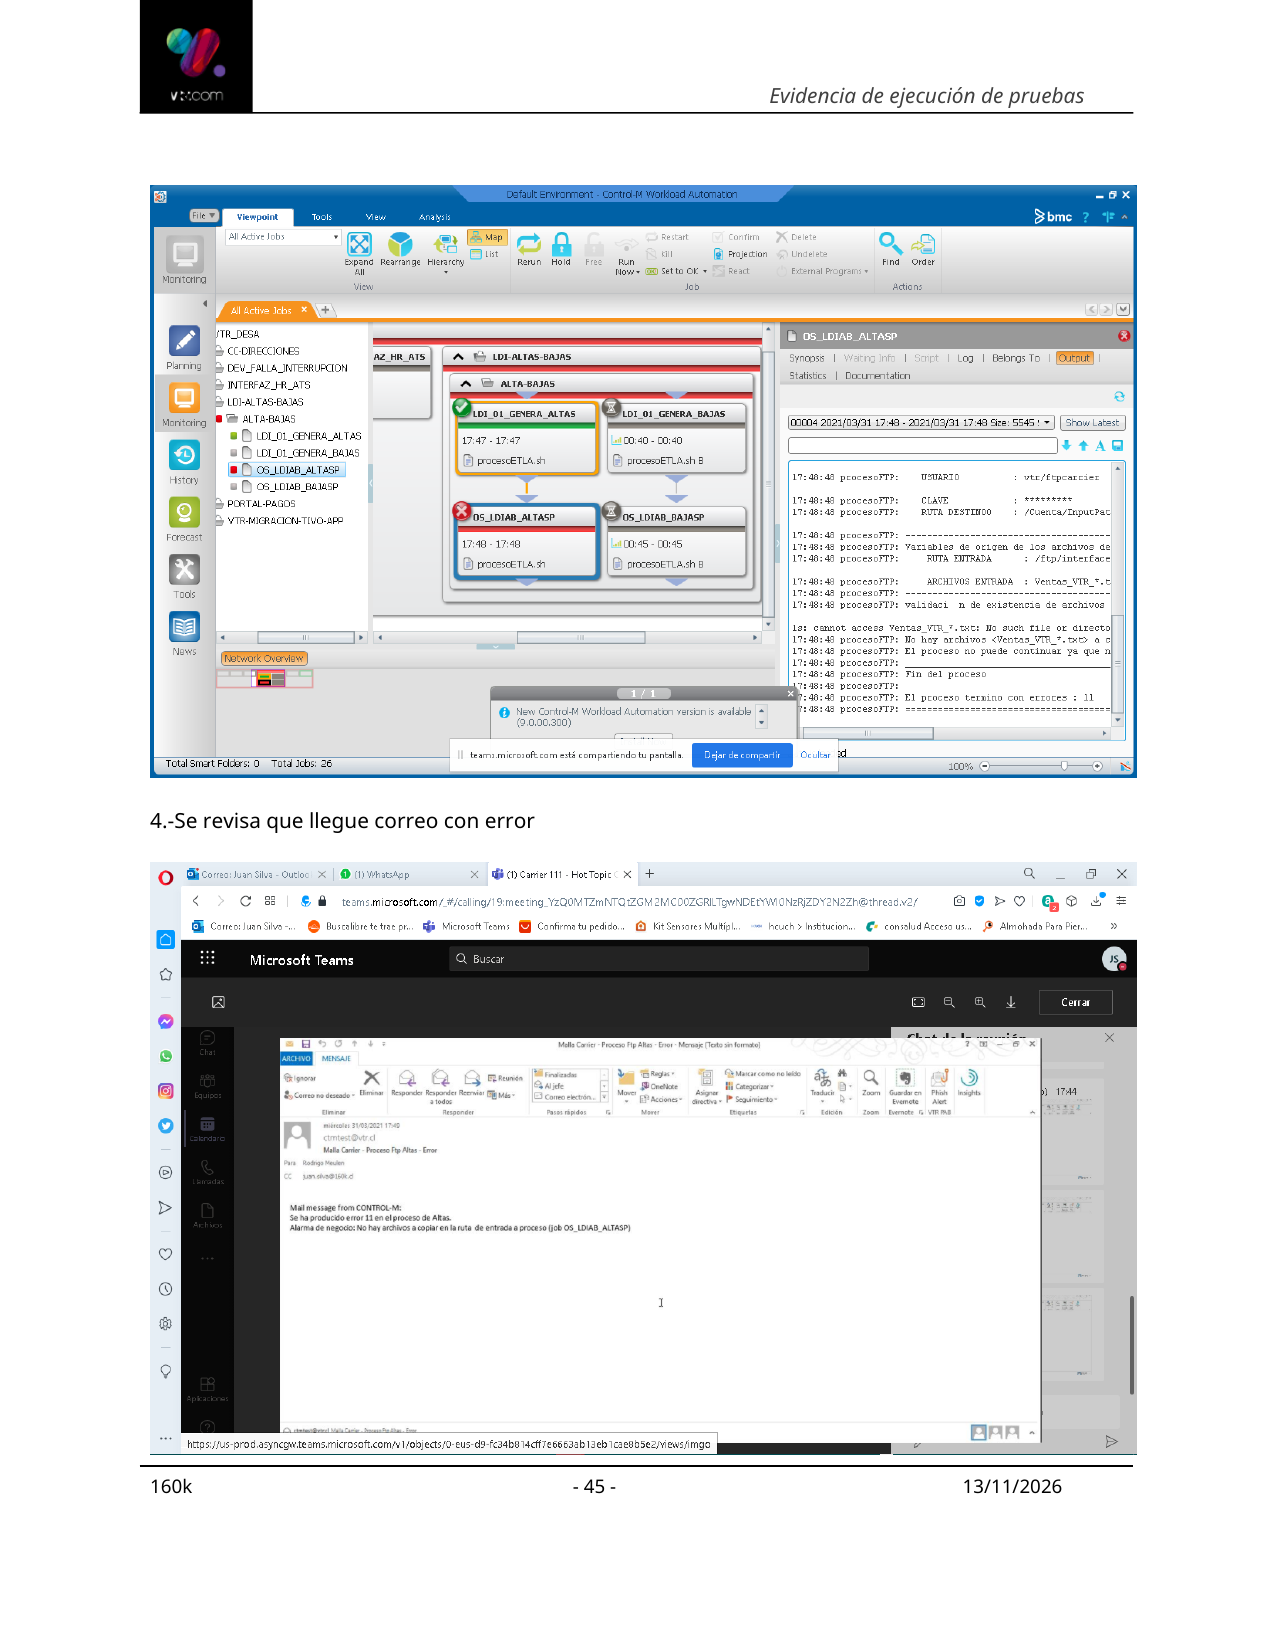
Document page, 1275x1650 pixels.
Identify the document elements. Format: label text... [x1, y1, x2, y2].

text 4.-Se revisa que llegue correo con error [150, 806, 1137, 834]
picture [150, 862, 1137, 1455]
picture [150, 185, 1137, 778]
picture [166, 28, 226, 101]
